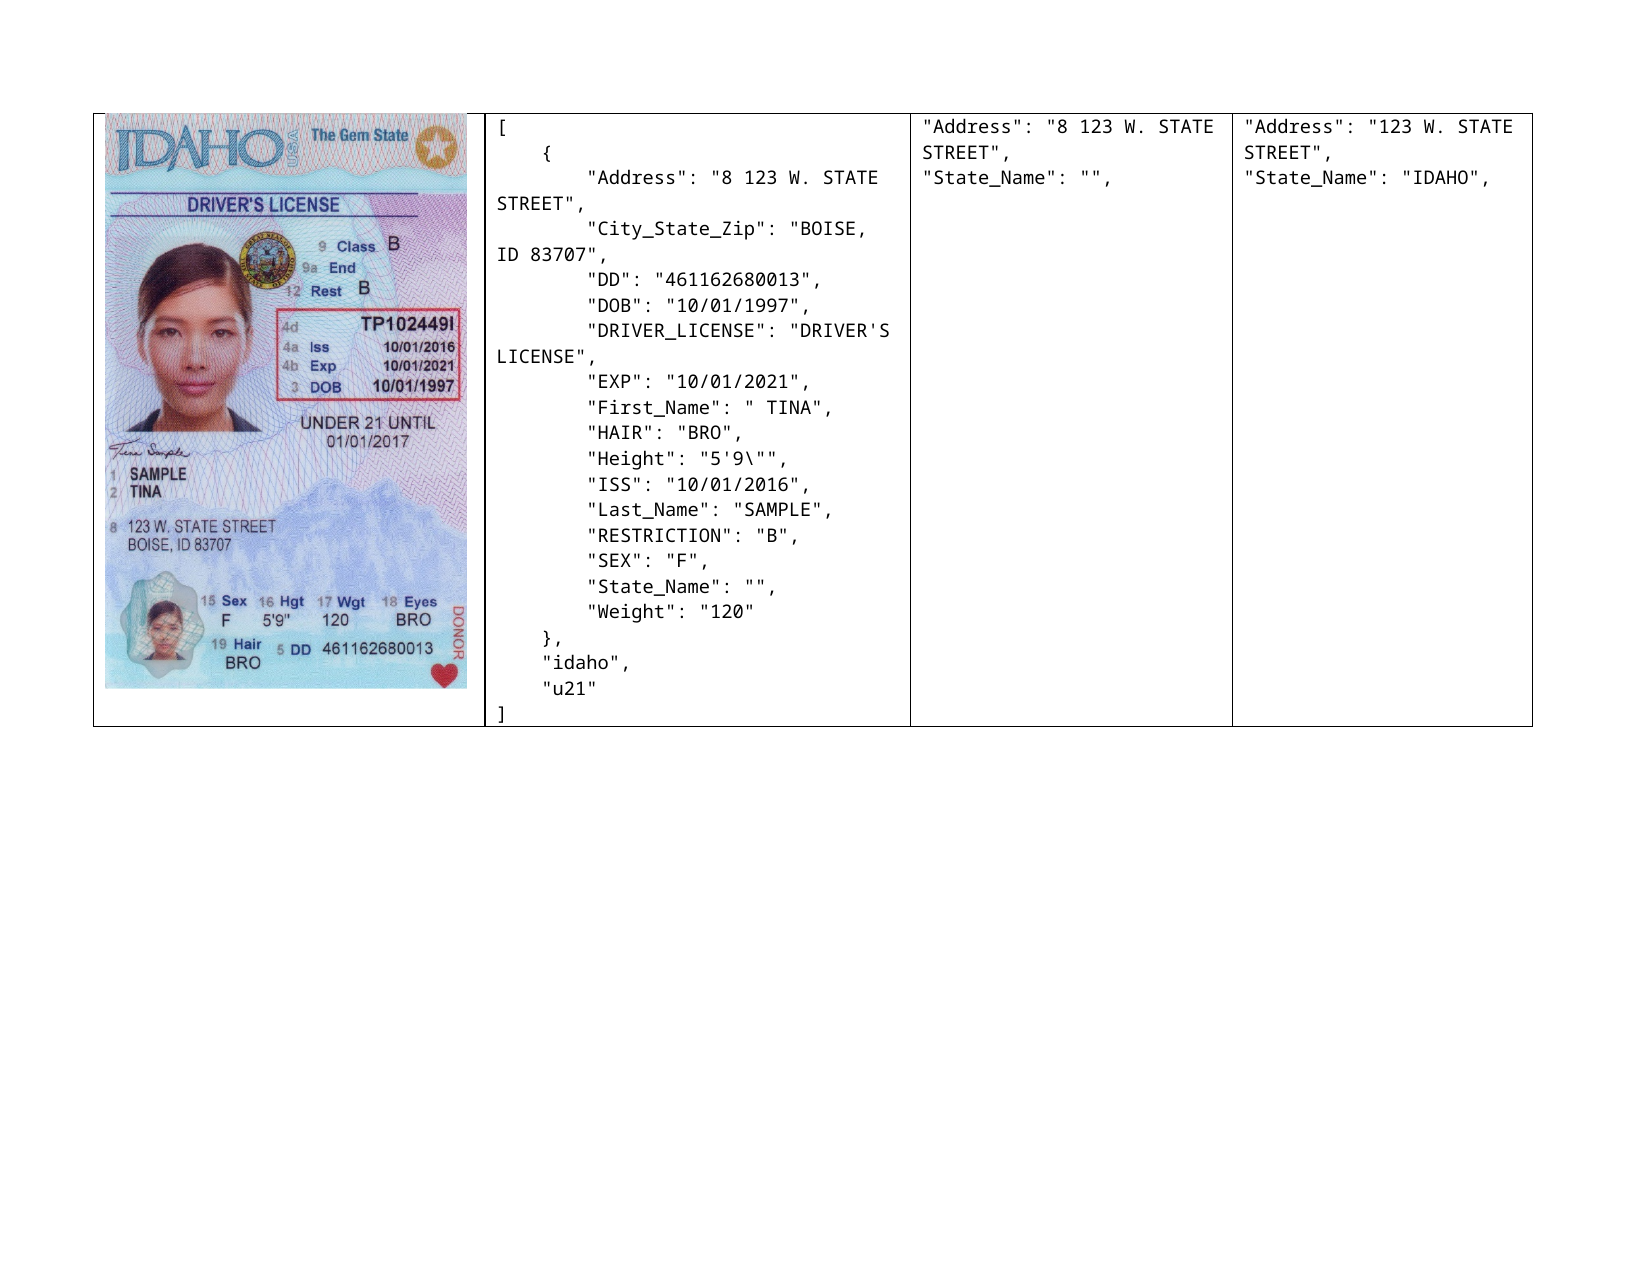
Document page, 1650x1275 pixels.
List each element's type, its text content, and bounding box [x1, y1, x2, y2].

table_cell "Address": "8 123 W. STATE STREET", "State_Name": "", [911, 114, 1232, 726]
table_cell [94, 114, 484, 726]
table_cell "Address": "123 W. STATE STREET", "State_Name": "IDAHO", [1233, 114, 1532, 726]
picture [105, 113, 467, 689]
table_cell [ { "Address": "8 123 W. STATE STREET", "City_State_Zip": "BOISE, ID 83707", "DD": "461162680013", "DOB": "10/01/1997", "DRIVER_LICENSE": "DRIVER'S LICENSE", "EXP": "10/01/2021", "First_Name": " TINA", "HAIR": "BRO", "Height": "5'9\"", "ISS": "10/01/2016", "Last_Name": "SAMPLE", "RESTRICTION": "B", "SEX": "F", "State_Name": "", "Weight": "120" }, "idaho", "u21" ] [486, 114, 910, 726]
